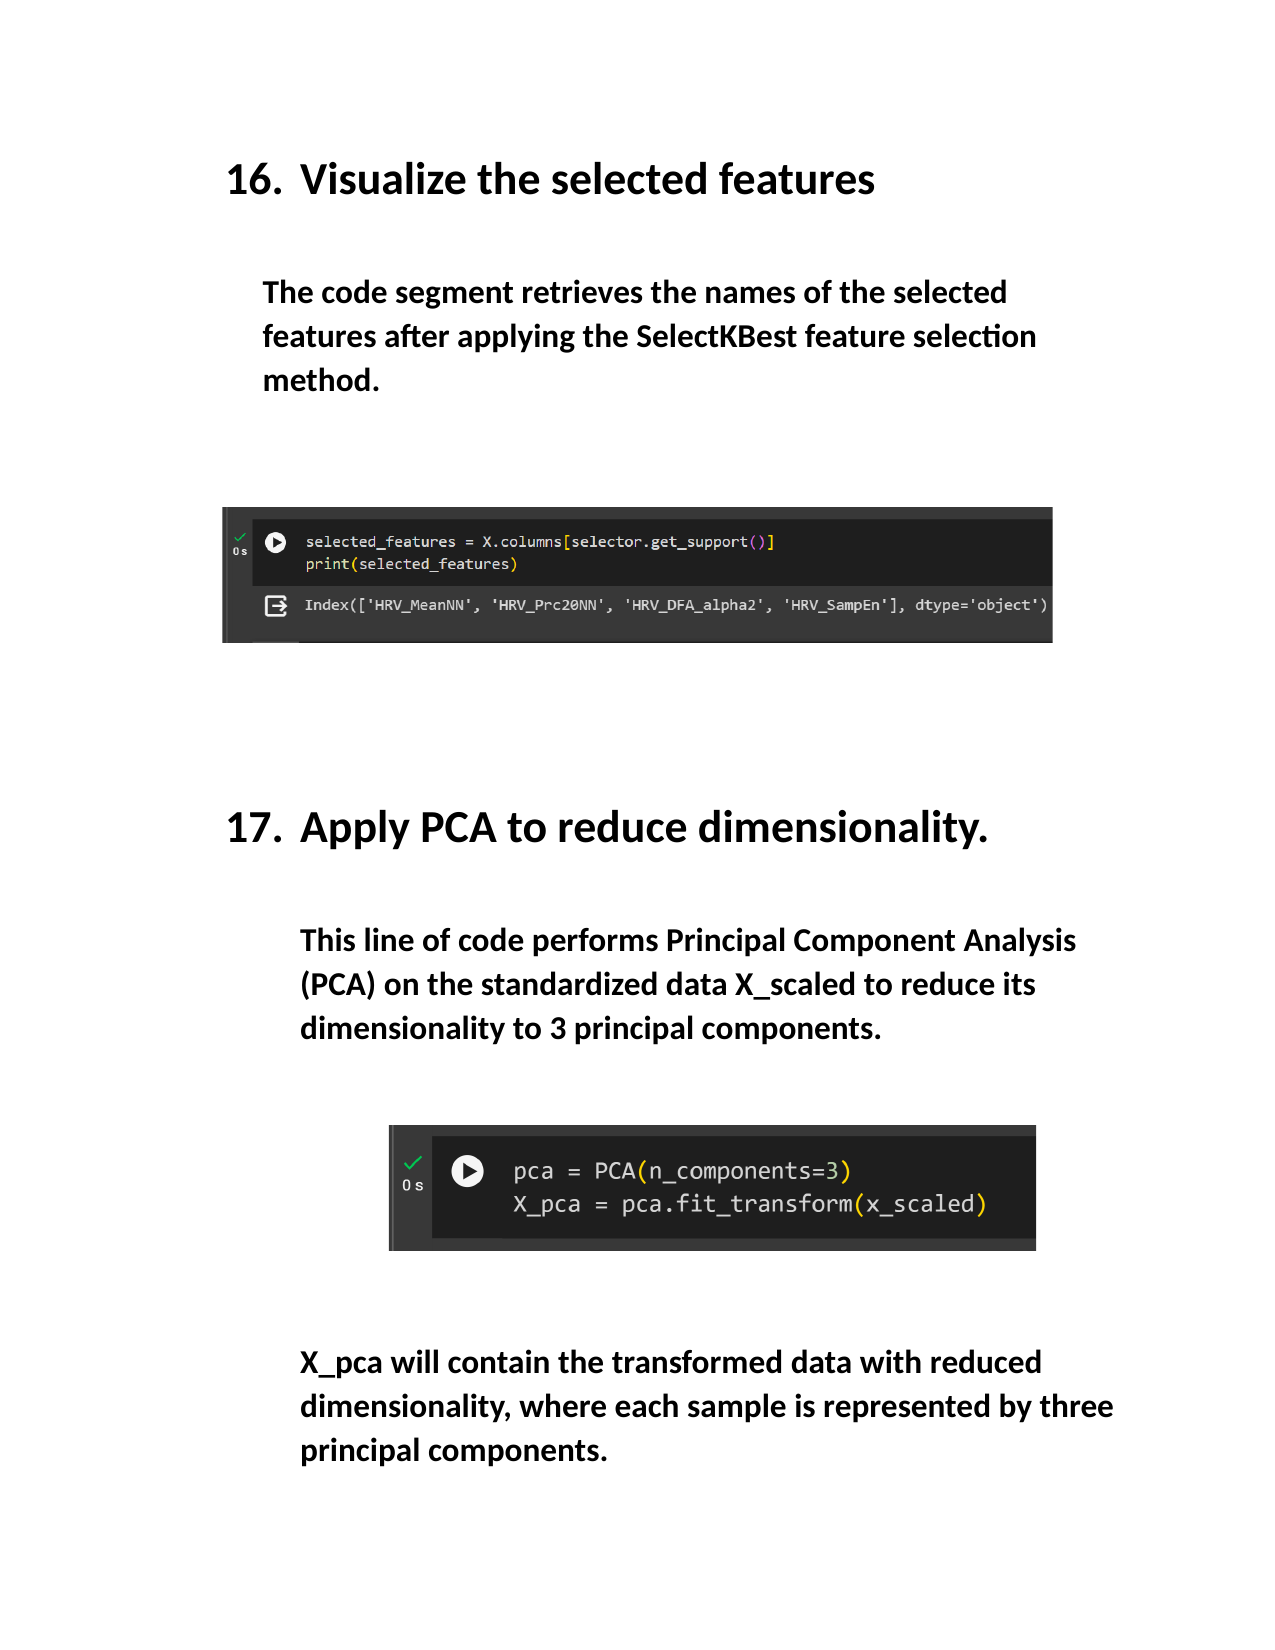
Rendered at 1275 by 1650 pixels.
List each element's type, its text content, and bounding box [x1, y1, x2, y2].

list Apply PCA to reduce dimensionality. [225, 798, 1125, 854]
picture [222, 507, 1053, 643]
list Visualize the selected features [225, 150, 1125, 206]
list The code segment retrieves the names of the selected features after applying the SelectKBest feature selection method. [262, 271, 1125, 399]
list X_pca will contain the transformed data with reduced dimensionality, where each sample is represented by three principal components. [300, 1341, 1125, 1469]
list This line of code performs Principal Component Analysis (PCA) on the standardized data X_scaled to reduce its dimensionality to 3 principal components. [300, 919, 1125, 1047]
picture [388, 1125, 1037, 1251]
